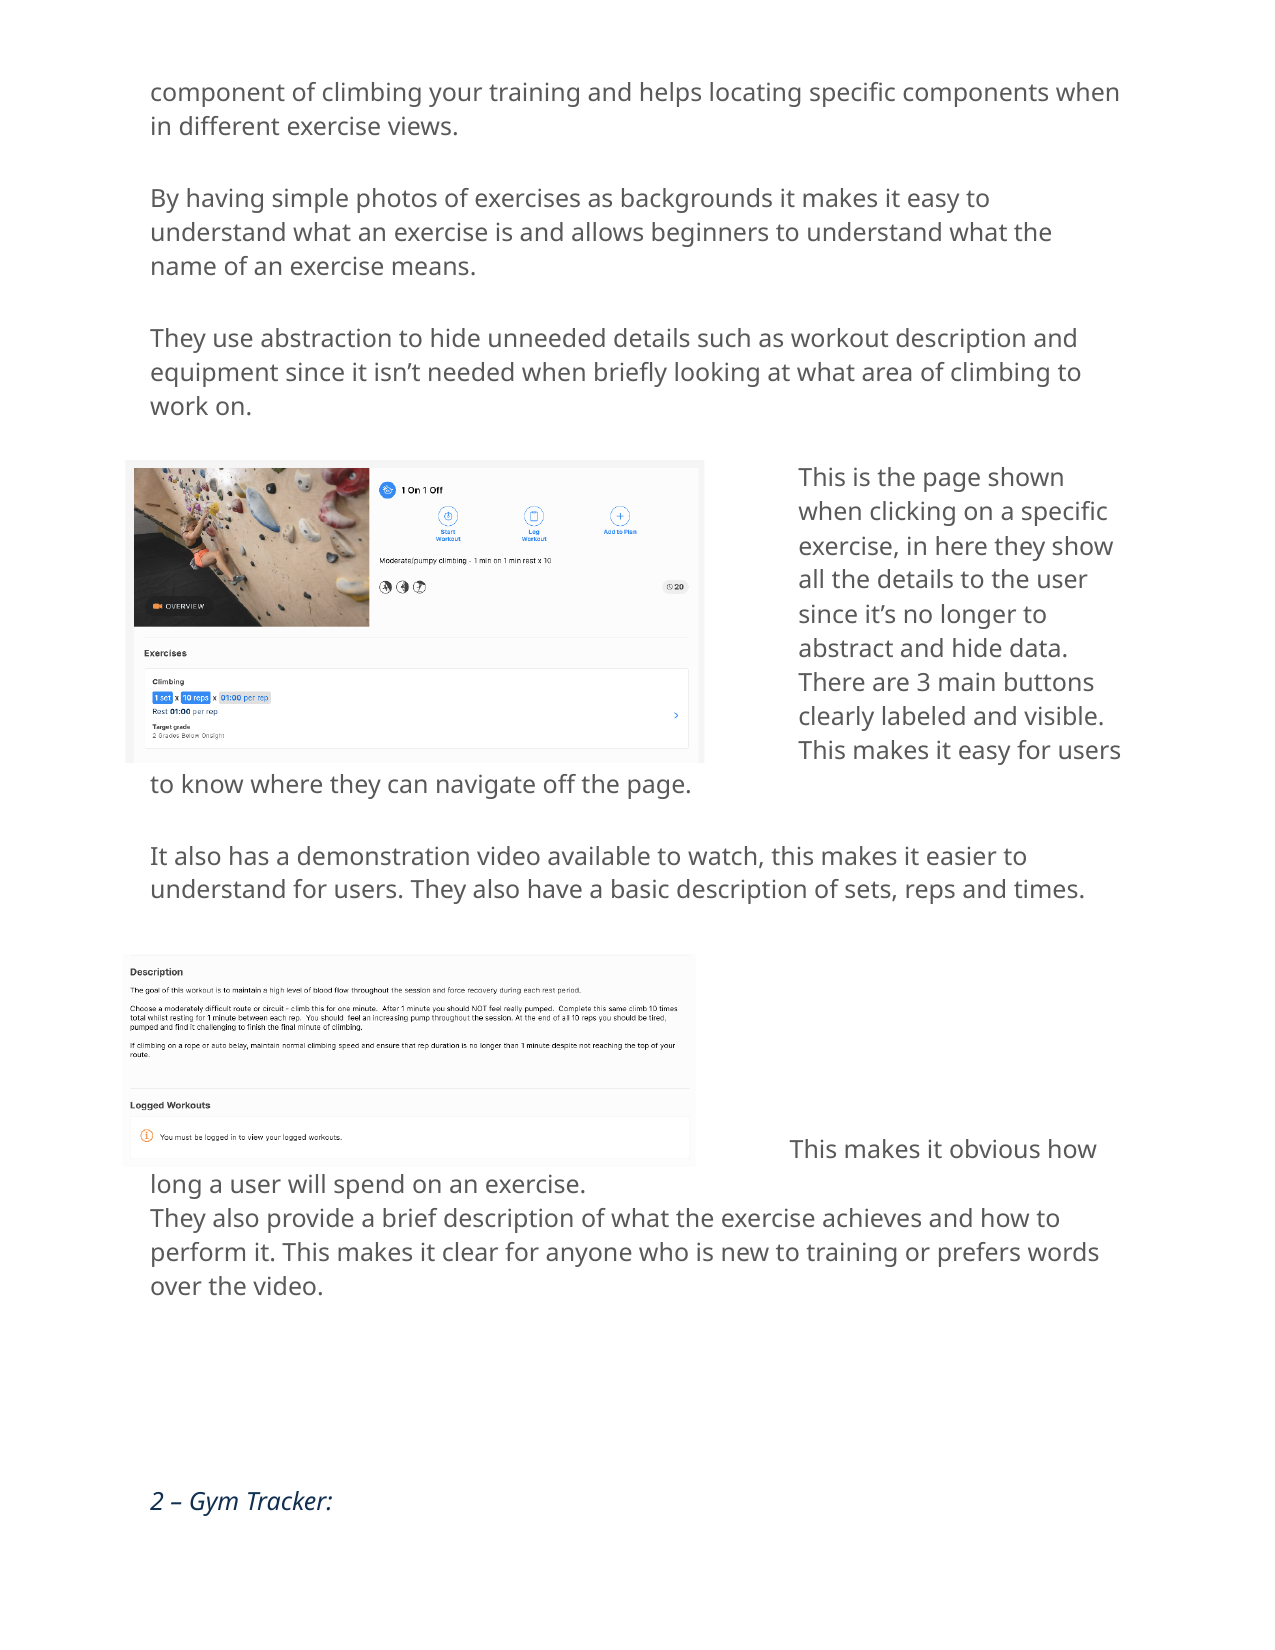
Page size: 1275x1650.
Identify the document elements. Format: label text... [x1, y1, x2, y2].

text By having simple photos of exercises as backgrounds it makes it easy to understand what an exercise is and allows beginners to understand what the name of an exercise means. [150, 181, 1125, 283]
picture [122, 954, 696, 1167]
picture [125, 460, 705, 763]
subtitle 2 – Gym Tracker: [150, 1483, 1125, 1517]
text They use abstraction to hide unneeded details such as workout description and equipment since it isn’t needed when briefly looking at what area of climbing to work on. [150, 320, 1125, 422]
